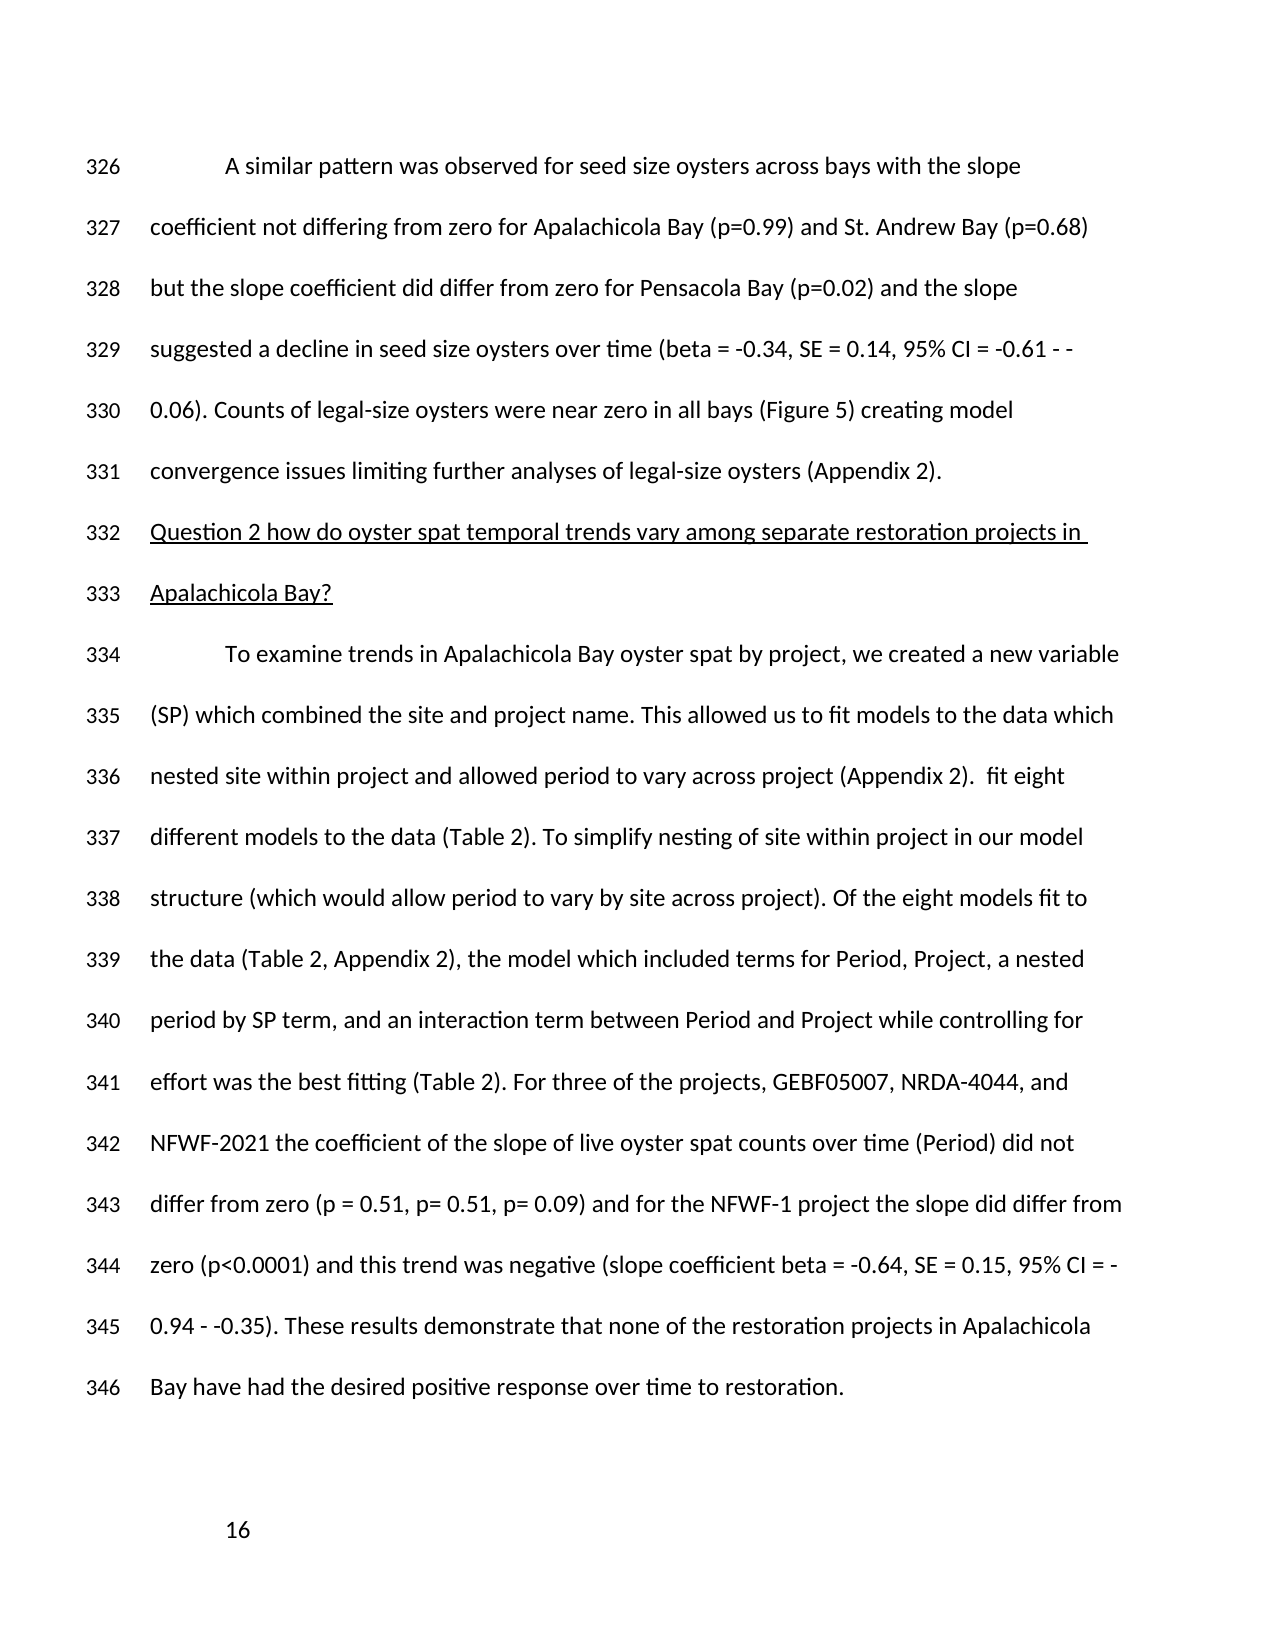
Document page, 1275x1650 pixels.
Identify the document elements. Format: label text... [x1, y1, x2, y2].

text A similar pattern was observed for seed size oysters across bays with the slope coefficient not differing from zero for Apalachicola Bay (p=0.99) and St. Andrew Bay (p=0.68) but the slope coefficient did differ from zero for Pensacola Bay (p=0.02) and the slope suggested a decline in seed size oysters over time (beta = -0.34, SE = 0.14, 95% CI = -0.61 - -0.06). Counts of legal-size oysters were near zero in all bays (Figure 5) creating model convergence issues limiting further analyses of legal-size oysters (Appendix 2). [150, 150, 1125, 486]
text To examine trends in Apalachicola Bay oyster spat by project, we created a new variable (SP) which combined the site and project name. This allowed us to fit models to the data which nested site within project and allowed period to vary across project (Appendix 2). fit eight different models to the data (Table 2). To simplify nesting of site within project in our model structure (which would allow period to vary by site across project). Of the eight models fit to the data (Table 2, Appendix 2), the model which included terms for Period, Project, a nested period by SP term, and an interaction term between Period and Project while controlling for effort was the best fitting (Table 2). For three of the projects, GEBF05007, NRDA-4044, and NFWF-2021 the coefficient of the slope of live oyster spat counts over time (Period) did not differ from zero (p = 0.51, p= 0.51, p= 0.09) and for the NFWF-1 project the slope did differ from zero (p<0.0001) and this trend was negative (slope coefficient beta = -0.64, SE = 0.15, 95% CI = -0.94 - -0.35). These results demonstrate that none of the restoration projects in Apalachicola Bay have had the desired positive response over time to restoration. [150, 638, 1125, 1401]
subtitle Question 2 how do oyster spat temporal trends vary among separate restoration projects in Apalachicola Bay? [150, 516, 1125, 608]
